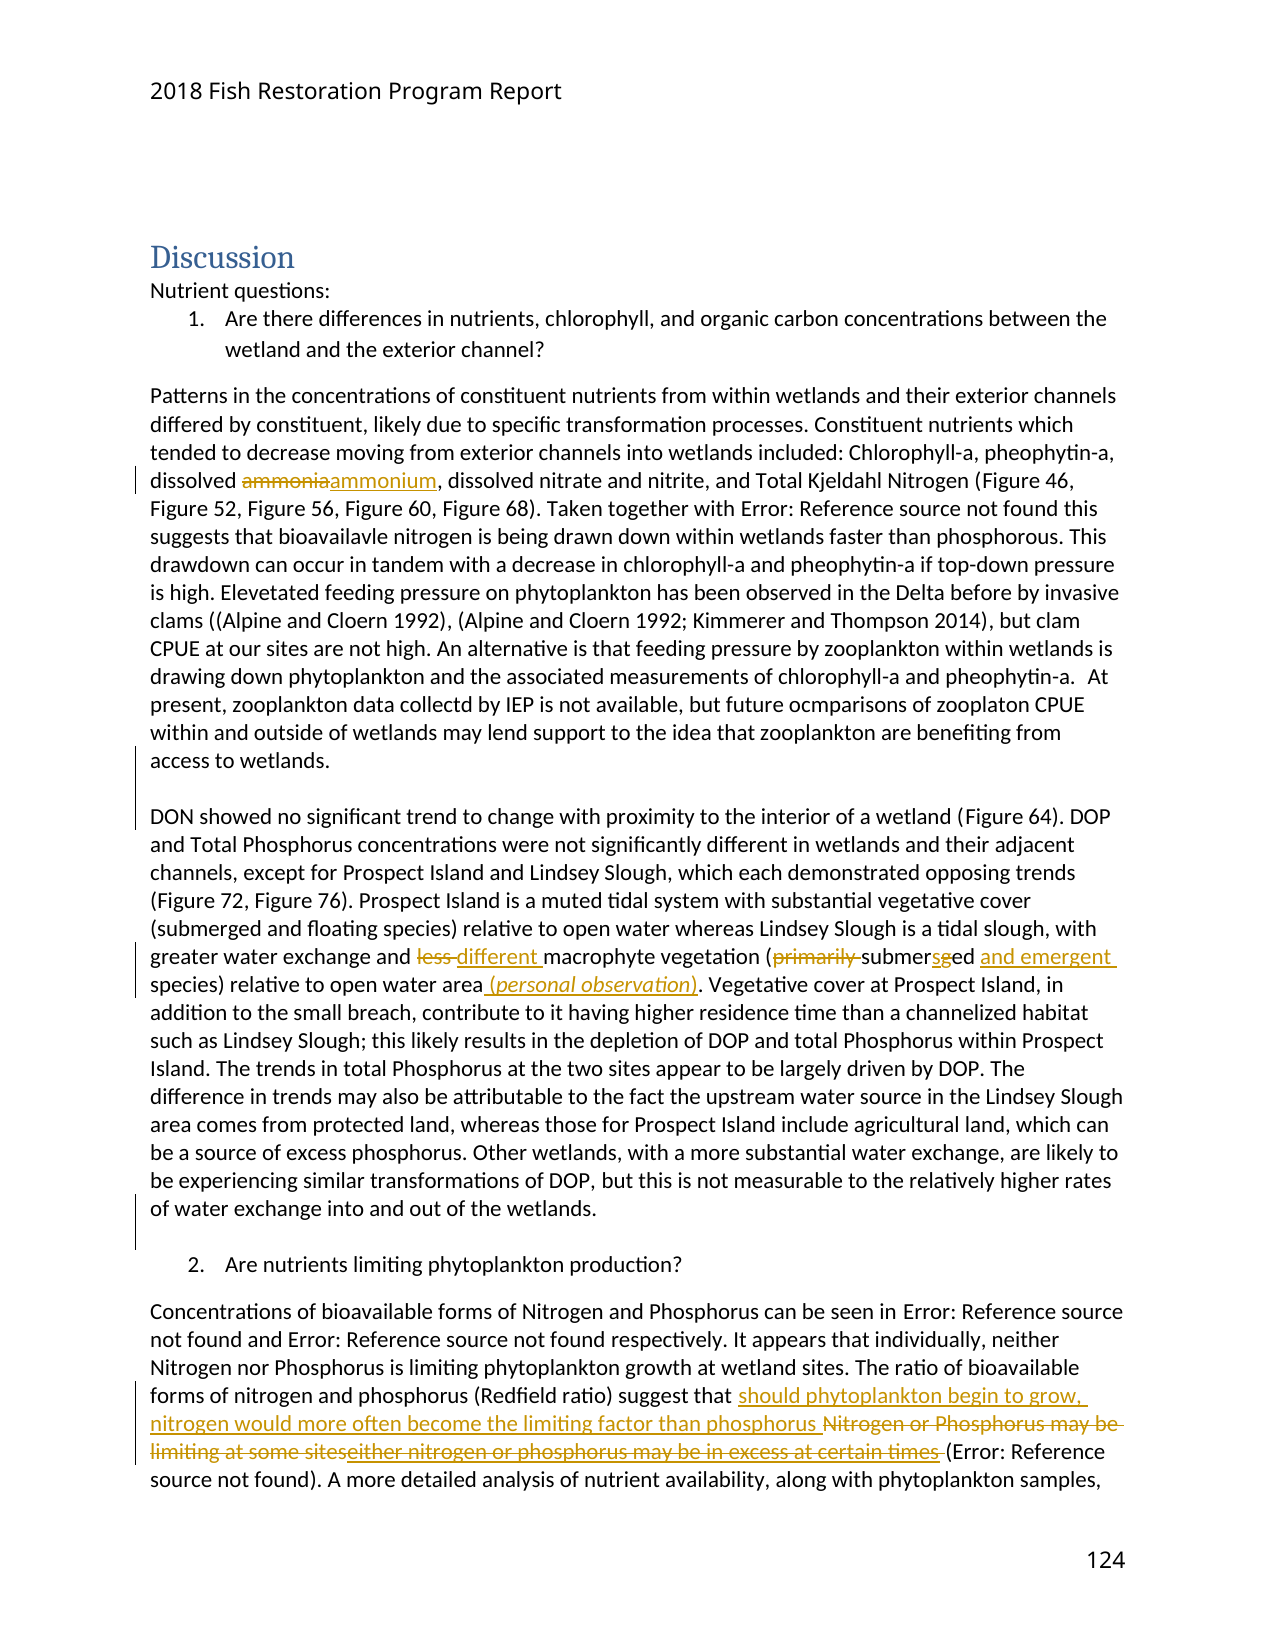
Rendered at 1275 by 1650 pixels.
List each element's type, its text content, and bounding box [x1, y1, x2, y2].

text DON showed no significant trend to change with proximity to the interior of a wetland (Figure 83). DOP and Total Phosphorus concentrations were not significantly different in wetlands and their adjacent channels, except for Prospect Island and Lindsey Slough, which each demonstrated opposing trends (Figure 95, Figure 101). Prospect Island is a muted tidal system with substantial vegetative cover (submerged and floating species) relative to open water whereas Lindsey Slough is a tidal slough, with greater water exchange and macrophyte vegetation (submered species) relative to open water area. Vegetative cover at Prospect Island, in addition to the small breach, contribute to it having higher residence time than a channelized habitat such as Lindsey Slough; this likely results in the depletion of DOP and total Phosphorus within Prospect Island. The trends in total Phosphorus at the two sites appear to be largely driven by DOP. The difference in trends may also be attributable to the fact the upstream water source in the Lindsey Slough area comes from protected land, whereas those for Prospect Island include agricultural land, which can be a source of excess phosphorus. Other wetlands, with a more substantial water exchange, are likely to be experiencing similar transformations of DOP, but this is not measurable to the relatively higher rates of water exchange into and out of the wetlands. [150, 802, 1125, 1222]
list Are nutrients limiting phytoplankton production? [187, 1250, 1125, 1278]
list Are there differences in nutrients, chlorophyll, and organic carbon concentrations between the wetland and the exterior channel? [187, 304, 1125, 363]
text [150, 1297, 1125, 1493]
subtitle Discussion [150, 238, 1125, 277]
text Patterns in the concentrations of constituent nutrients from within wetlands and their exterior channels differed by constituent, likely due to specific transformation processes. Constituent nutrients which tended to decrease moving from exterior channels into wetlands included: Chlorophyll-a, pheophytin-a, dissolved , dissolved nitrate and nitrite, and Total Kjeldahl Nitrogen (Figure 53, Figure 65, Figure 71, Figure 77, Figure 89). Taken together with Figure 108 this suggests that bioavailavle nitrogen is being drawn down within wetlands faster than phosphorous. This drawdown can occur in tandem with a decrease in chlorophyll-a and pheophytin-a if top-down pressure is high. Elevetated feeding pressure on phytoplankton has been observed in the Delta before by invasive clams ((Alpine and Cloern 1992), (Alpine and Cloern 1992; Kimmerer and Thompson 2014), but clam CPUE at our sites are not high. An alternative is that feeding pressure by zooplankton within wetlands is drawing down phytoplankton and the associated measurements of chlorophyll-a and pheophytin-a. At present, zooplankton data collectd by IEP is not available, but future ocmparisons of zooplaton CPUE within and outside of wetlands may lend support to the idea that zooplankton are benefiting from access to wetlands. [150, 382, 1125, 774]
text Nutrient questions: [150, 277, 1125, 304]
